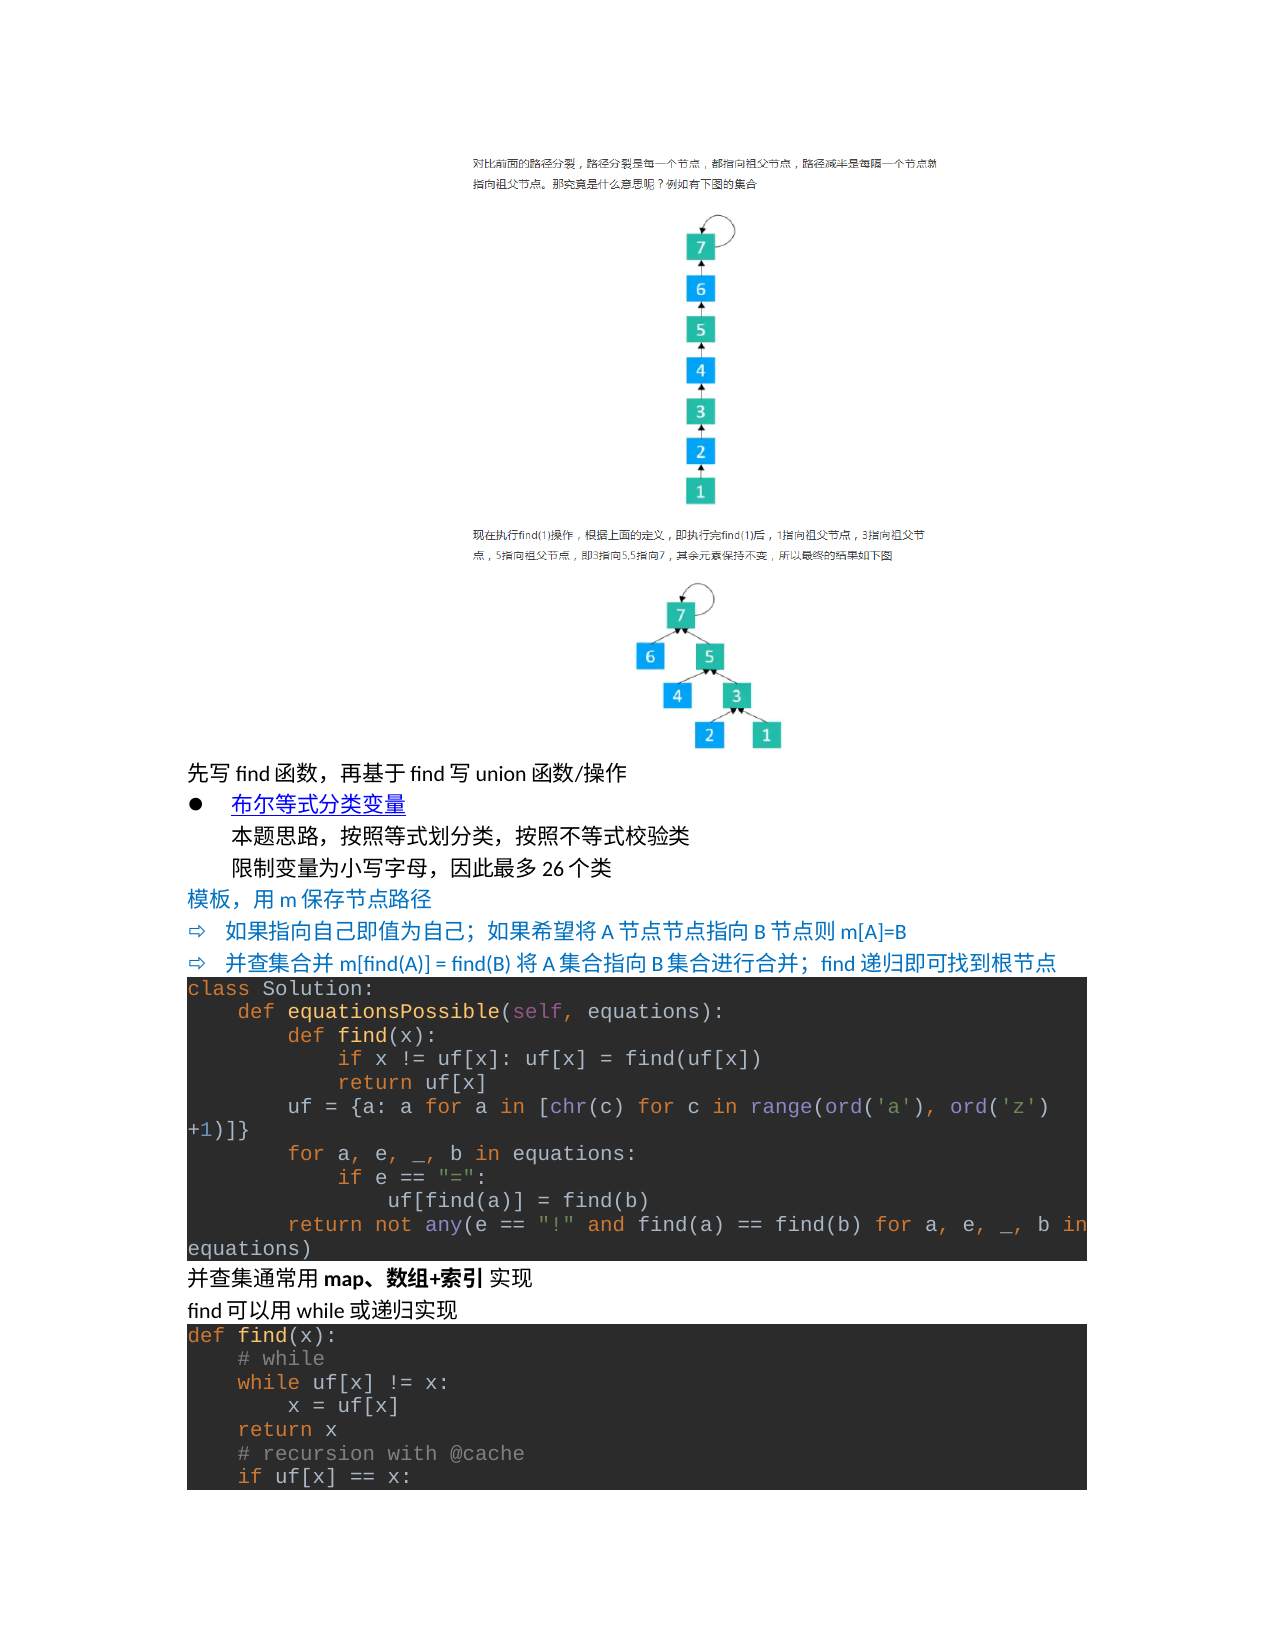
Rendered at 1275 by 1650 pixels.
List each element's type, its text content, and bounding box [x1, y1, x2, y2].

text 限制变量为小写字母，因此最多26个类 [187, 851, 1087, 882]
list 如果指向自己即值为自己；如果希望将A节点节点指向B节点则m[A]=B [187, 914, 1087, 946]
text 并查集通常用 map、数组+索引 实现 [187, 1261, 1087, 1293]
text 本题思路，按照等式划分类，按照不等式校验类 [231, 819, 1087, 851]
list 布尔等式分类变量 [187, 787, 1087, 819]
text 先写find函数，再基于find写union函数/操作 [187, 756, 1087, 787]
text find可以用while或递归实现 [187, 1293, 1087, 1324]
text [187, 1324, 1087, 1490]
list 并查集合并 m[find(A)] = find(B) 将A集合指向B集合进行合并；find 递归即可找到根节点 [187, 946, 1087, 977]
text class Solution: def equationsPossible(self, equations): def find(x): if x != uf[x]: uf[x] = find(uf[x]) return uf[x] uf = {a: a for a in [chr(c) for c in range(ord('a'), ord('z')+1)]} for a, e, _, b in equations: if e == "=": uf[find(a)] = find(b) return not any(e == "!" and find(a) == find(b) for a, e, _, b in equations) [187, 977, 1087, 1261]
picture [470, 150, 937, 756]
text 模板，用m保存节点路径 [187, 882, 1087, 914]
